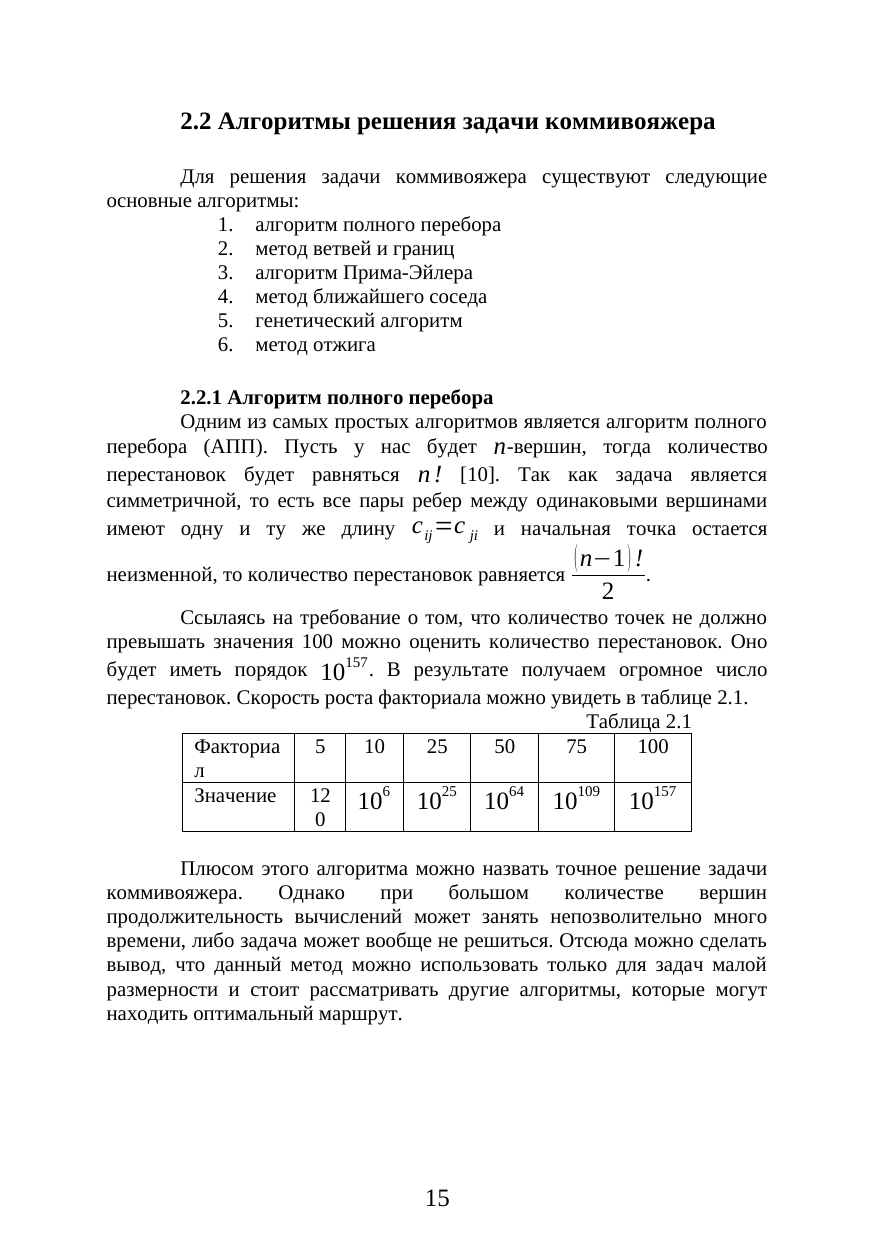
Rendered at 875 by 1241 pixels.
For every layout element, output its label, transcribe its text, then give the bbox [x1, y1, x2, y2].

table_cell [539, 783, 614, 831]
table_header 5 [295, 734, 345, 782]
text Для решения задачи коммивояжера существуют следующие основные алгоритмы: [106, 164, 768, 212]
table_cell [404, 783, 470, 831]
list метод ближайшего соседа [218, 284, 768, 308]
list метод отжига [218, 332, 768, 356]
list метод ветвей и границ [218, 236, 768, 260]
text Плюсом этого алгоритма можно назвать точное решение задачи коммивояжера. Однако при большом количестве вершин продолжительность вычислений может занять непозволительно много времени, либо задача может вообще не решиться. Отсюда можно сделать вывод, что данный метод можно использовать только для задач малой размерности и стоит рассматривать другие алгоритмы, которые могут находить оптимальный маршрут. [106, 856, 768, 1024]
subtitle 2.2.1 Алгоритм полного перебора [106, 384, 768, 409]
table_cell [346, 783, 403, 831]
list алгоритм полного перебора [218, 212, 768, 236]
table_cell [471, 783, 538, 831]
text Ссылаясь на требование о том, что количество точек не должно превышать значения 100 можно оценить количество перестановок. Оно будет иметь порядок . В результате получаем огромное число перестановок. Скорость роста факториала можно увидеть в таблице 2.1. [106, 605, 768, 709]
table_cell Значение [183, 783, 294, 831]
table_cell [615, 783, 691, 831]
table_header Факториал [183, 734, 294, 782]
table_cell 120 [295, 783, 345, 831]
text Одним из самых простых алгоритмов является алгоритм полного перебора (АПП). Пусть у нас будет -вершин, тогда количество перестановок будет равняться [10]. Так как задача является симметричной, то есть все пары ребер между одинаковыми вершинами имеют одну и ту же длину и начальная точка остается неизменной, то количество перестановок равняется . [106, 409, 768, 605]
list алгоритм Прима-Эйлера [218, 260, 768, 284]
list генетический алгоритм [218, 308, 768, 332]
text Таблица 2.1 [106, 709, 768, 733]
table_header 25 [404, 734, 470, 782]
table_header 100 [615, 734, 691, 782]
table_header 75 [539, 734, 614, 782]
table_header 50 [471, 734, 538, 782]
table_header 10 [346, 734, 403, 782]
subtitle 2.2 Алгоритмы решения задачи коммивояжера [106, 106, 768, 135]
